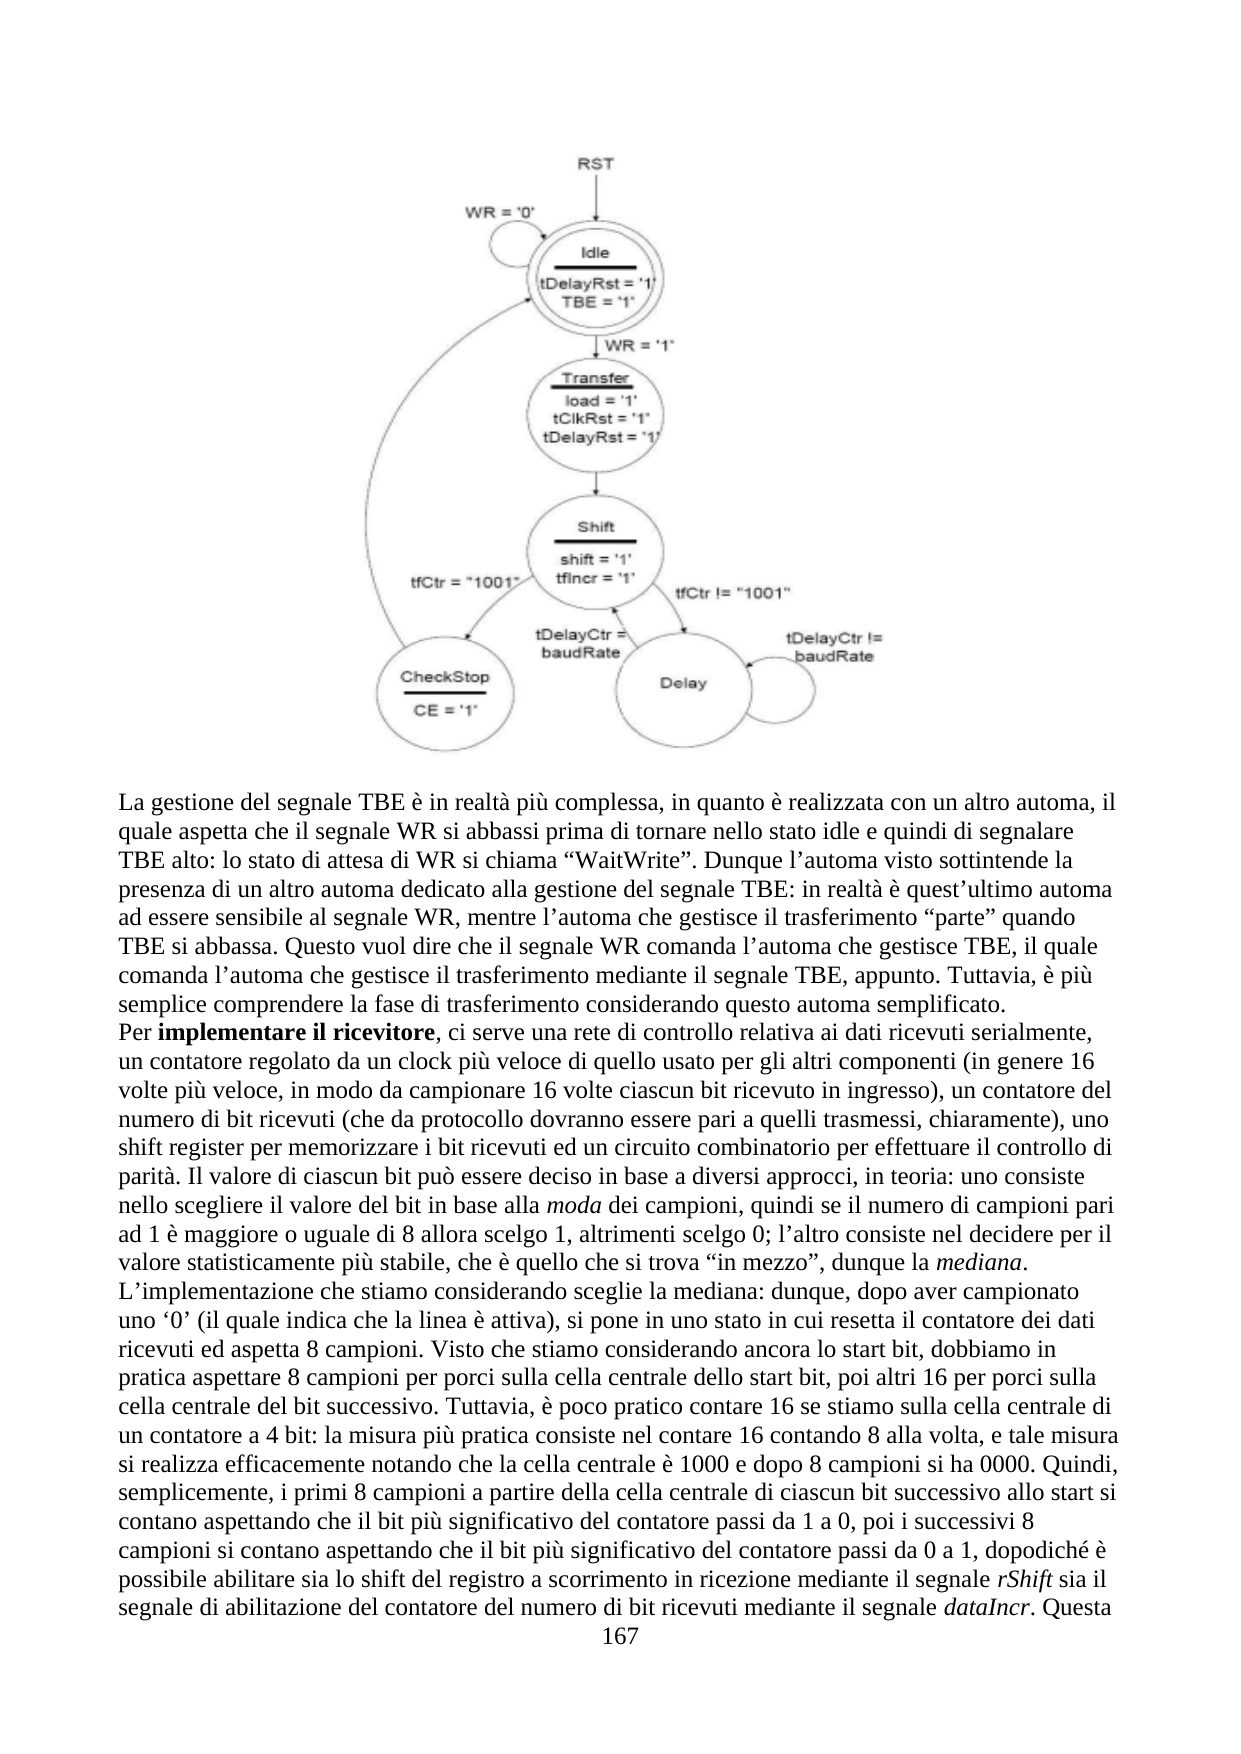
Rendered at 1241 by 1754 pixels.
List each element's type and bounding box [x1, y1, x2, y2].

picture [343, 147, 897, 759]
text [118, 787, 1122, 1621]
